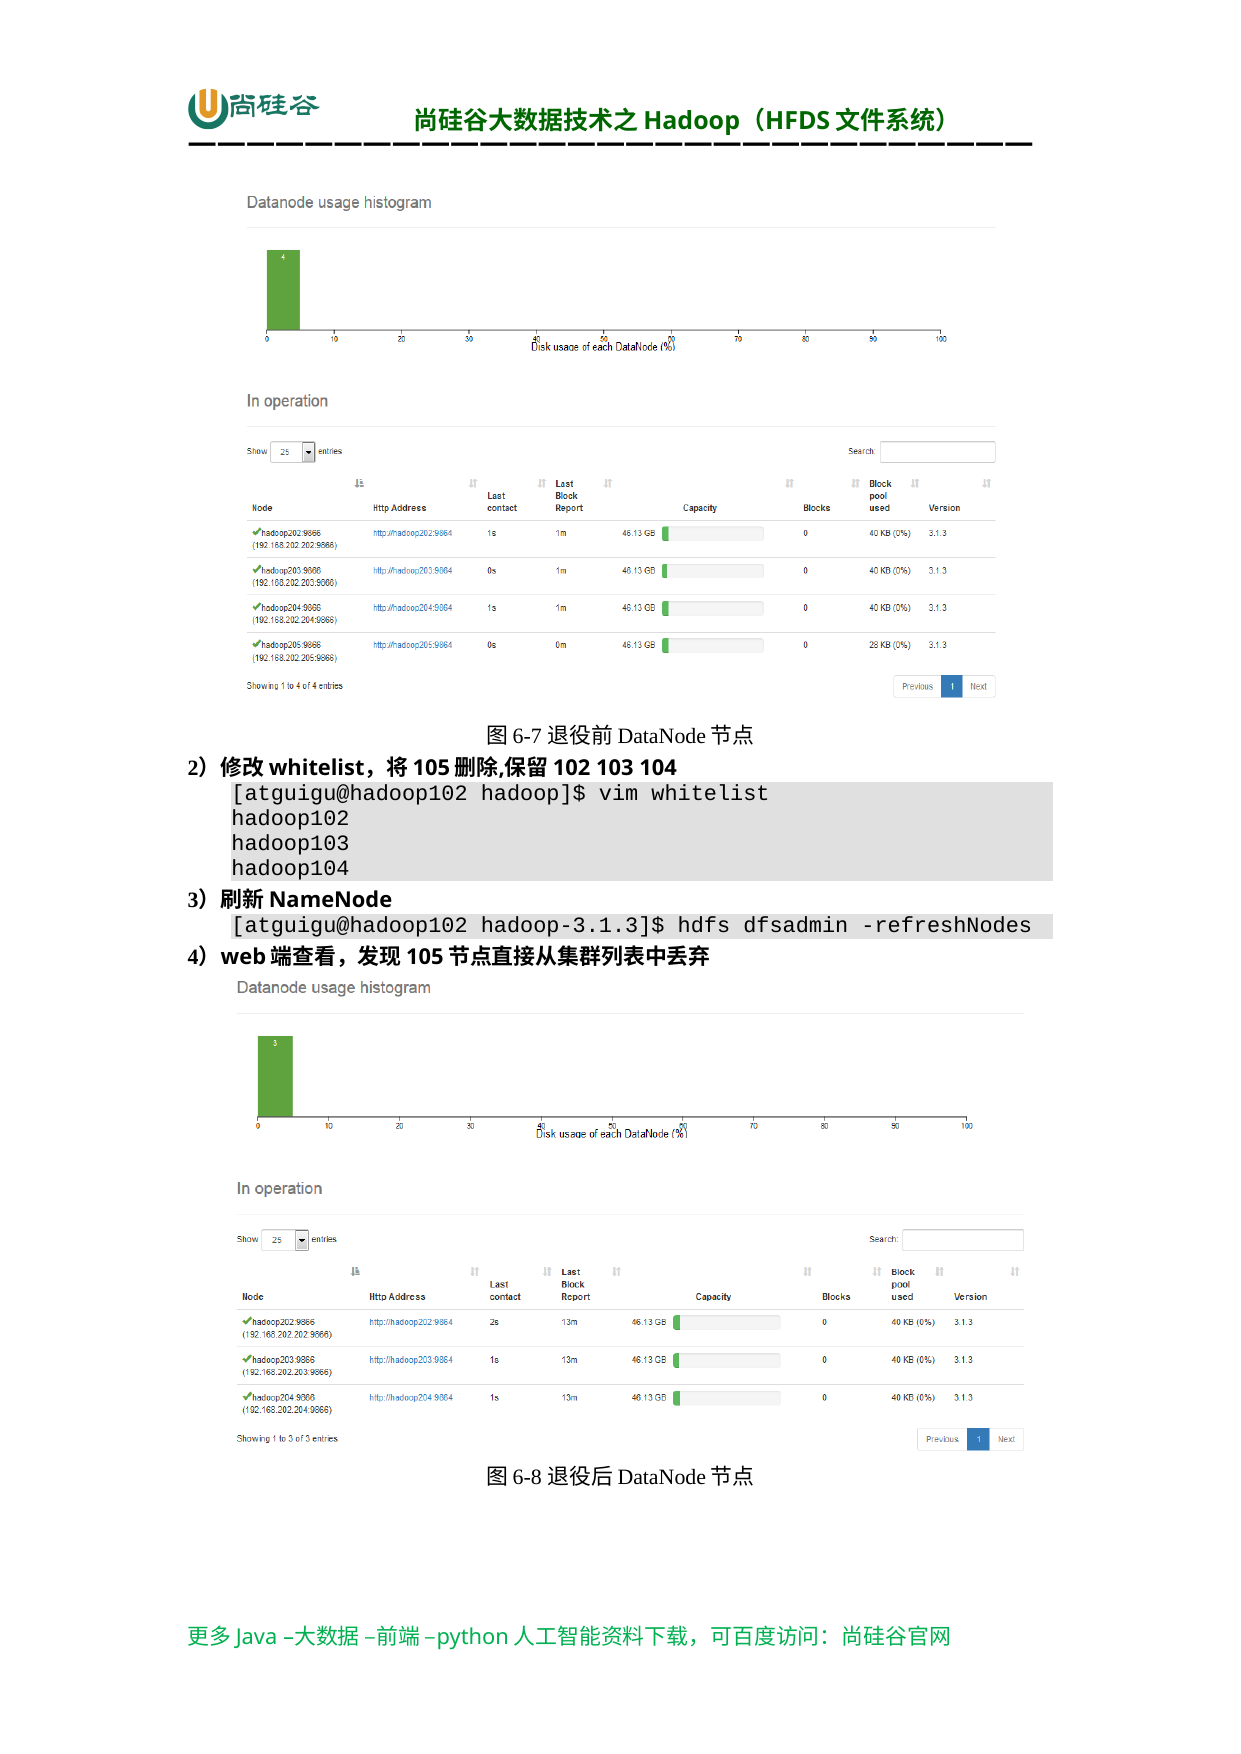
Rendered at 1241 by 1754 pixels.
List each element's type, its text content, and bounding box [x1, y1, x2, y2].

text 图6-7 退役前DataNode节点 [187, 717, 1053, 750]
text [atguigu@hadoop102 hadoop-3.1.3]$ hdfs dfsadmin -refreshNodes [231, 914, 1053, 939]
picture [187, 88, 320, 130]
text 2）修改whitelist，将105删除,保留102 103 104 [187, 750, 1053, 782]
text 3）刷新NameNode [187, 881, 1053, 914]
text 图6-8 退役后DataNode节点 [187, 1459, 1053, 1491]
text [atguigu@hadoop102 hadoop]$ vim whitelist [231, 782, 1053, 807]
picture [231, 979, 1047, 1451]
text hadoop104 [231, 857, 1053, 881]
text 4）web端查看，发现105节点直接从集群列表中丢弃 [187, 939, 1053, 971]
text hadoop103 [231, 832, 1053, 857]
picture [231, 180, 1015, 702]
text hadoop102 [231, 807, 1053, 832]
